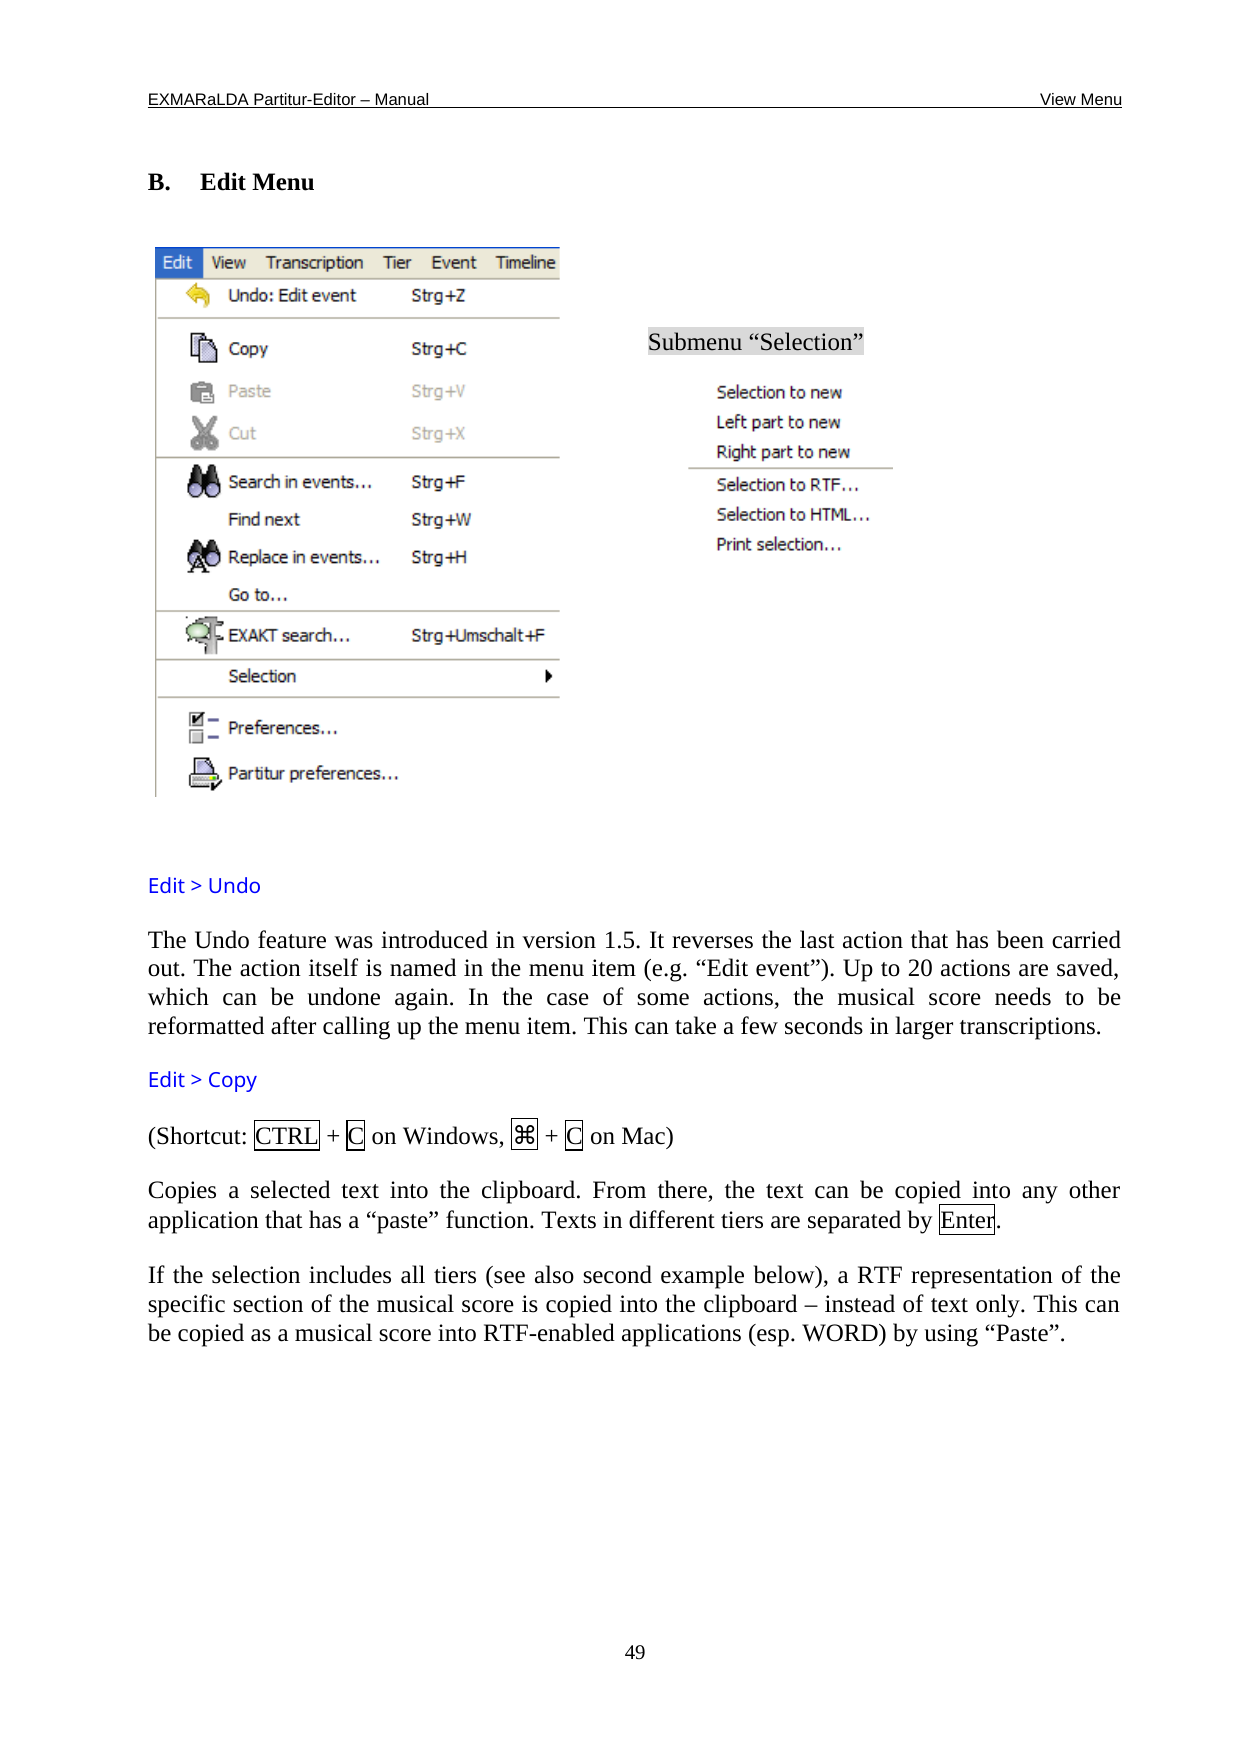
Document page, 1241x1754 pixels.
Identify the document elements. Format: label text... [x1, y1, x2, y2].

text If the selection includes all tiers (see also second example below), a RTF representation of the specific section of the musical score is copied into the clipboard – instead of text only. This can be copied as a musical score into RTF-enabled applications (esp. WORD) by using “Paste”. [148, 1260, 1122, 1346]
picture [155, 247, 560, 797]
table_header [148, 248, 640, 821]
table_header Submenu “Selection” [640, 248, 1122, 821]
text Copies a selected text into the clipboard. From there, the text can be copied into any other application that has a “paste” function. Texts in different tiers are separated by Enter. [148, 1176, 1122, 1235]
subtitle Edit Menu [148, 167, 1122, 196]
text (Shortcut: CTRL + C on Windows, ⌘ + C on Mac) [148, 1118, 511, 1151]
subtitle Edit > Undo [148, 871, 1122, 900]
text (Shortcut: CTRL + C on Windows, ⌘ + C on Mac) [512, 1118, 1122, 1151]
picture [688, 380, 893, 557]
subtitle Edit > Copy [148, 1065, 1122, 1093]
text The Undo feature was introduced in version 1.5. It reverses the last action that has been carried out. The action itself is named in the menu item (e.g. “Edit event”). Up to 20 actions are saved, which can be undone again. In the case of some actions, the musical score needs to be reformatted after calling up the menu item. This can take a few seconds in larger transcriptions. [148, 925, 1122, 1040]
